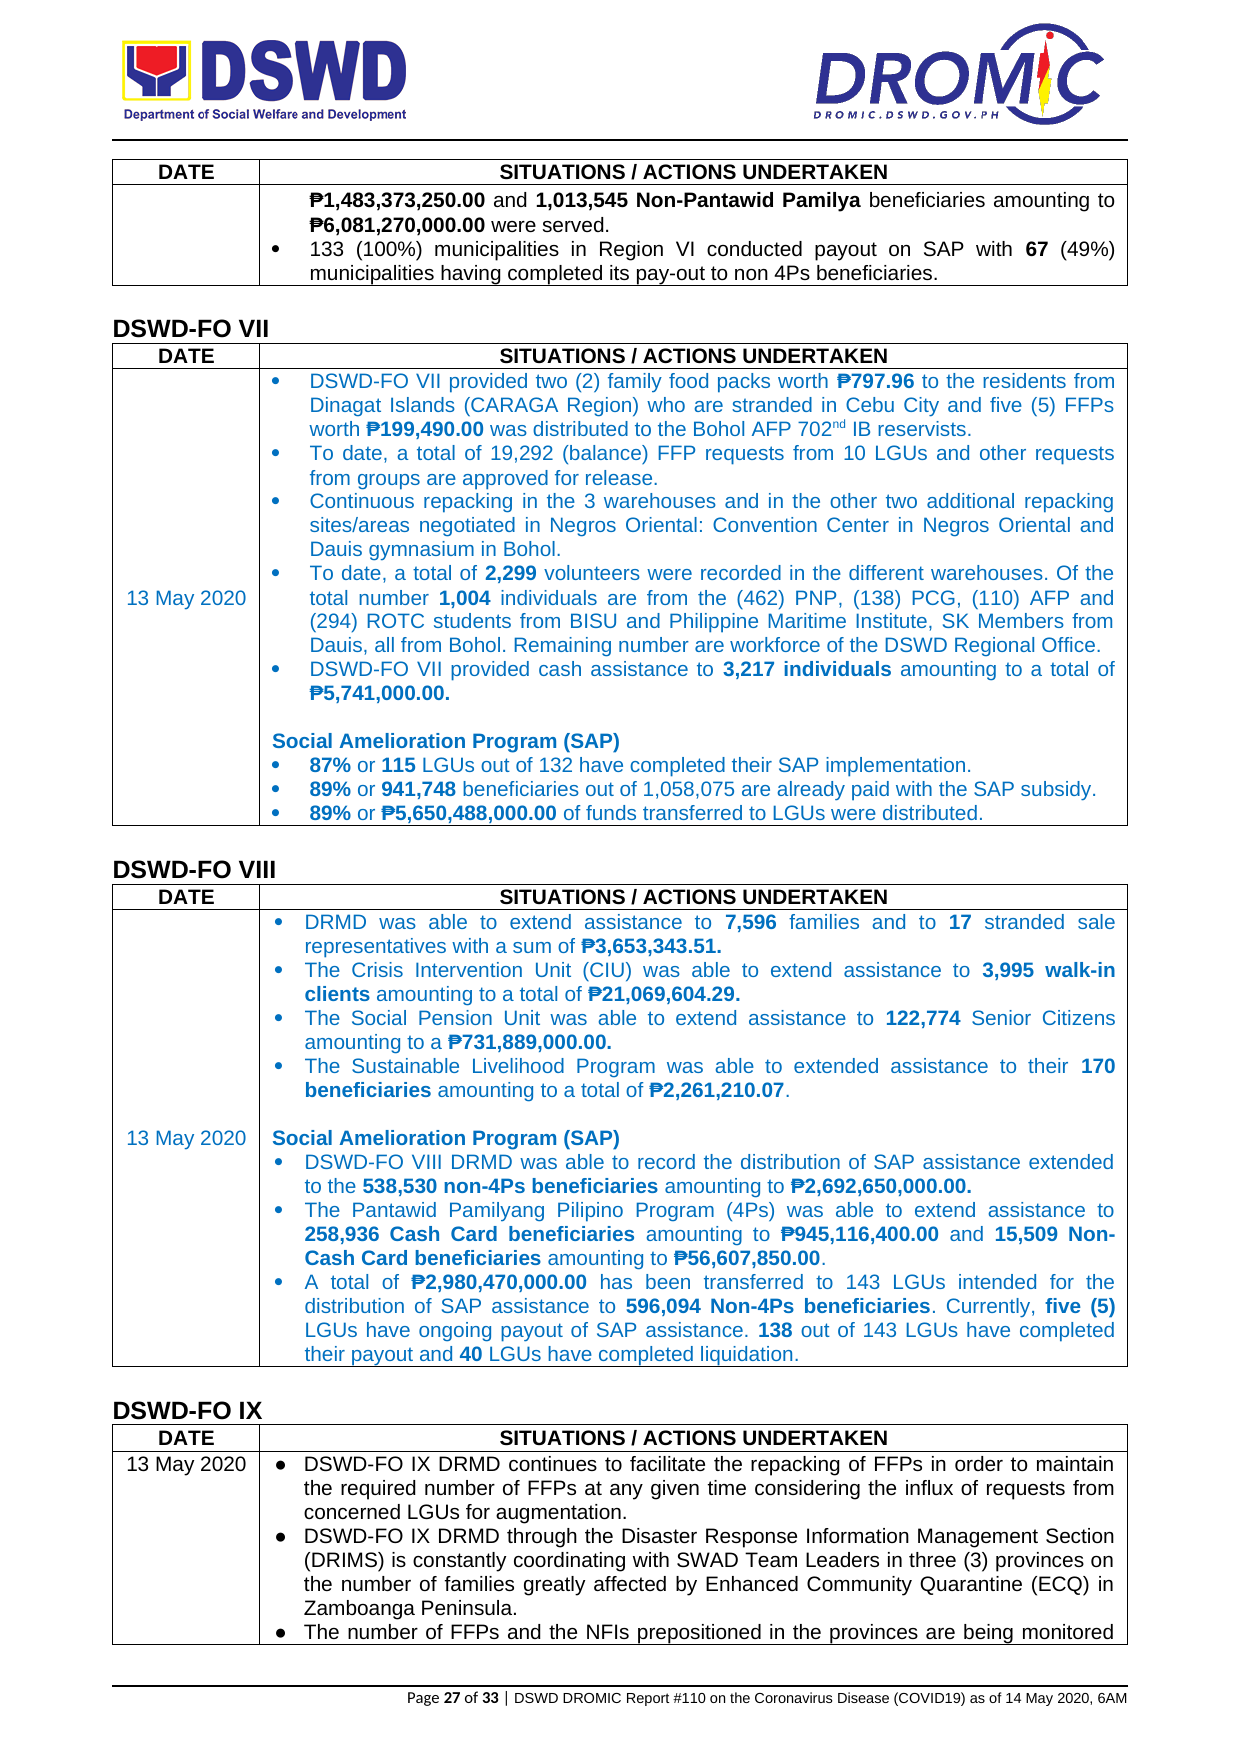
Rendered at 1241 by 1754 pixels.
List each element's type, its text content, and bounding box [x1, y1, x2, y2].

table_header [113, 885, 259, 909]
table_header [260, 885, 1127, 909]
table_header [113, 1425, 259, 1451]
text DSWD-FO VIII [112, 855, 1128, 884]
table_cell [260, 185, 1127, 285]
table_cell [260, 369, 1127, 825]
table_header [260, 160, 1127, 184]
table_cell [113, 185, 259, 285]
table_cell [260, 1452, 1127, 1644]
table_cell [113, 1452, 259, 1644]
text DSWD-FO VII [112, 314, 1128, 343]
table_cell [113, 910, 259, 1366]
picture [781, 23, 1133, 125]
text DSWD-FO IX [112, 1396, 1128, 1424]
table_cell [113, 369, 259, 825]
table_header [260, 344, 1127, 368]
picture [112, 37, 417, 125]
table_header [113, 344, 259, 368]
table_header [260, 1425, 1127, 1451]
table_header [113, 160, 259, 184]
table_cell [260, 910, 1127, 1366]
